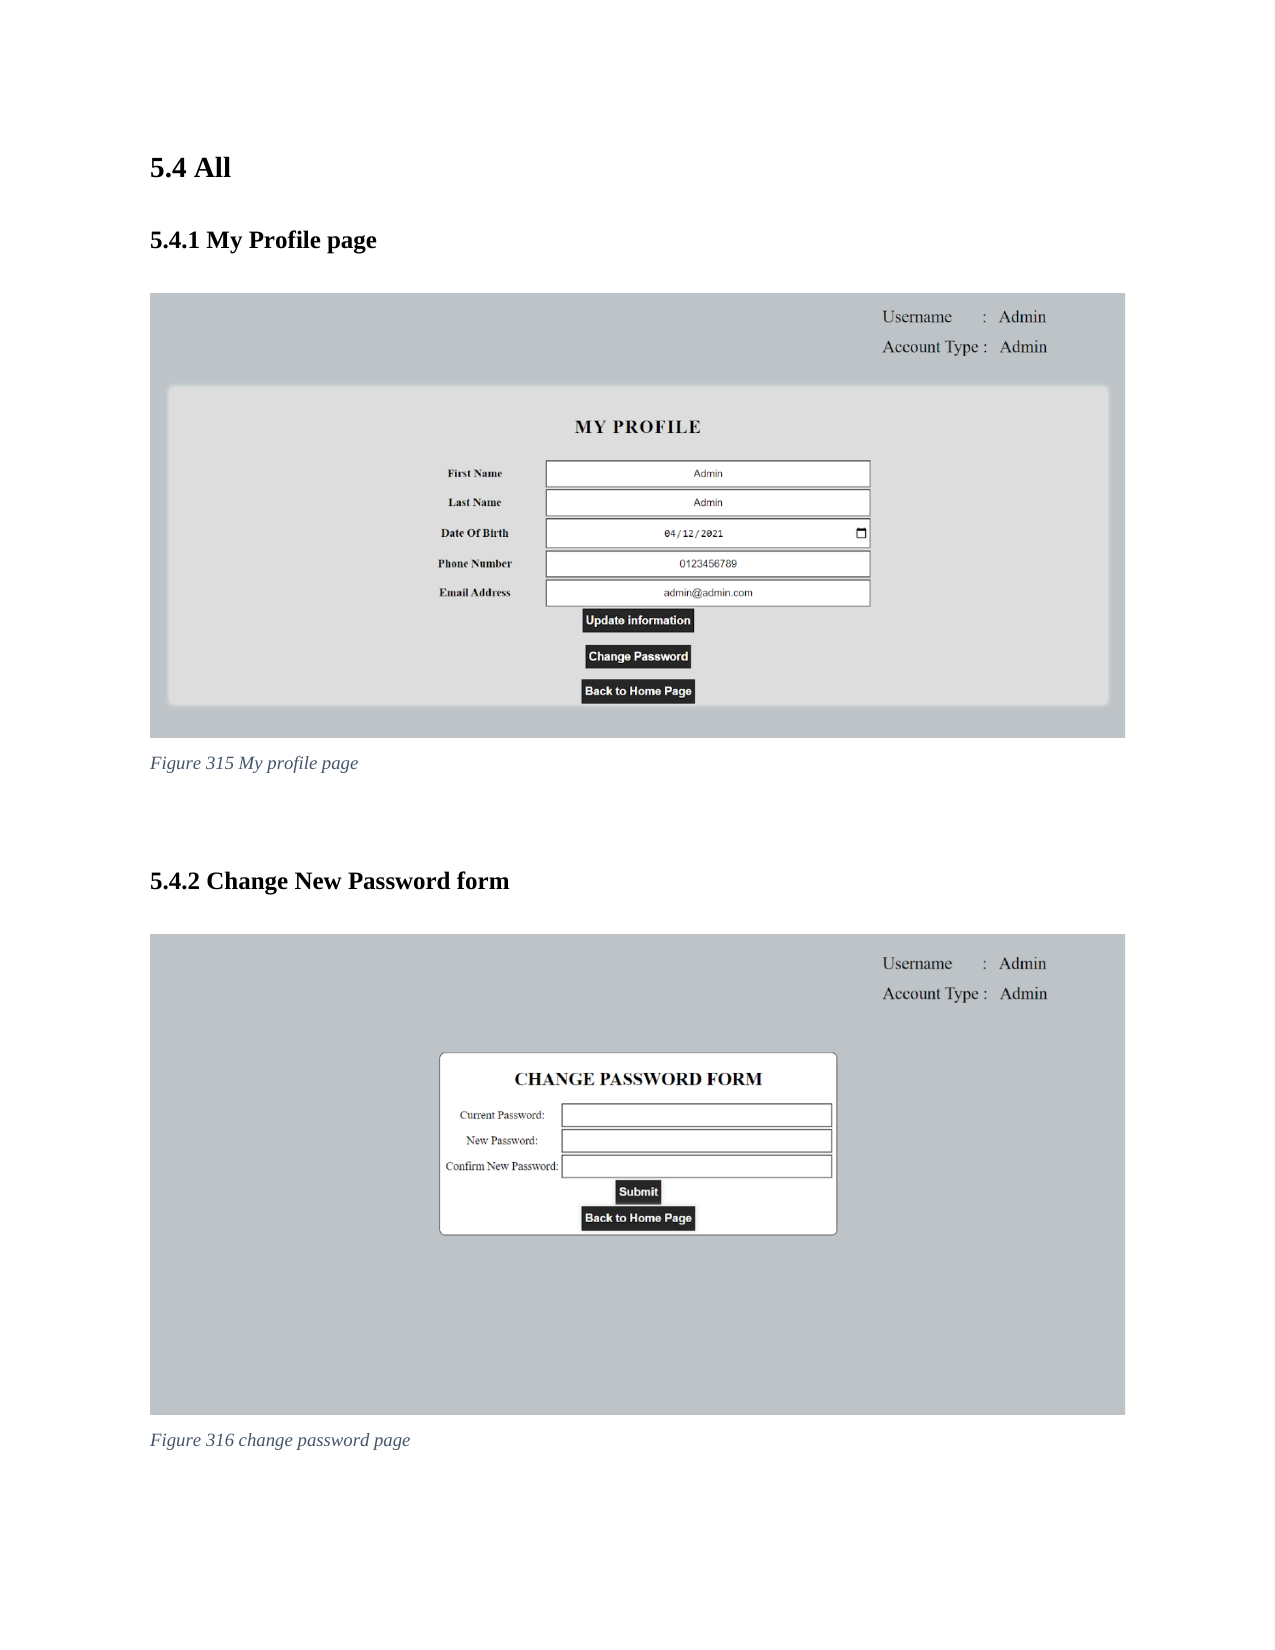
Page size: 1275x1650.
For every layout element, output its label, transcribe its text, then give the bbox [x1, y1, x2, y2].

subtitle 5.4 All [150, 150, 1125, 183]
subtitle 5.4.1 My Profile page [150, 225, 1125, 254]
picture [150, 934, 1125, 1415]
subtitle 5.4.2 Change New Password form [150, 866, 1125, 895]
picture [150, 293, 1125, 738]
